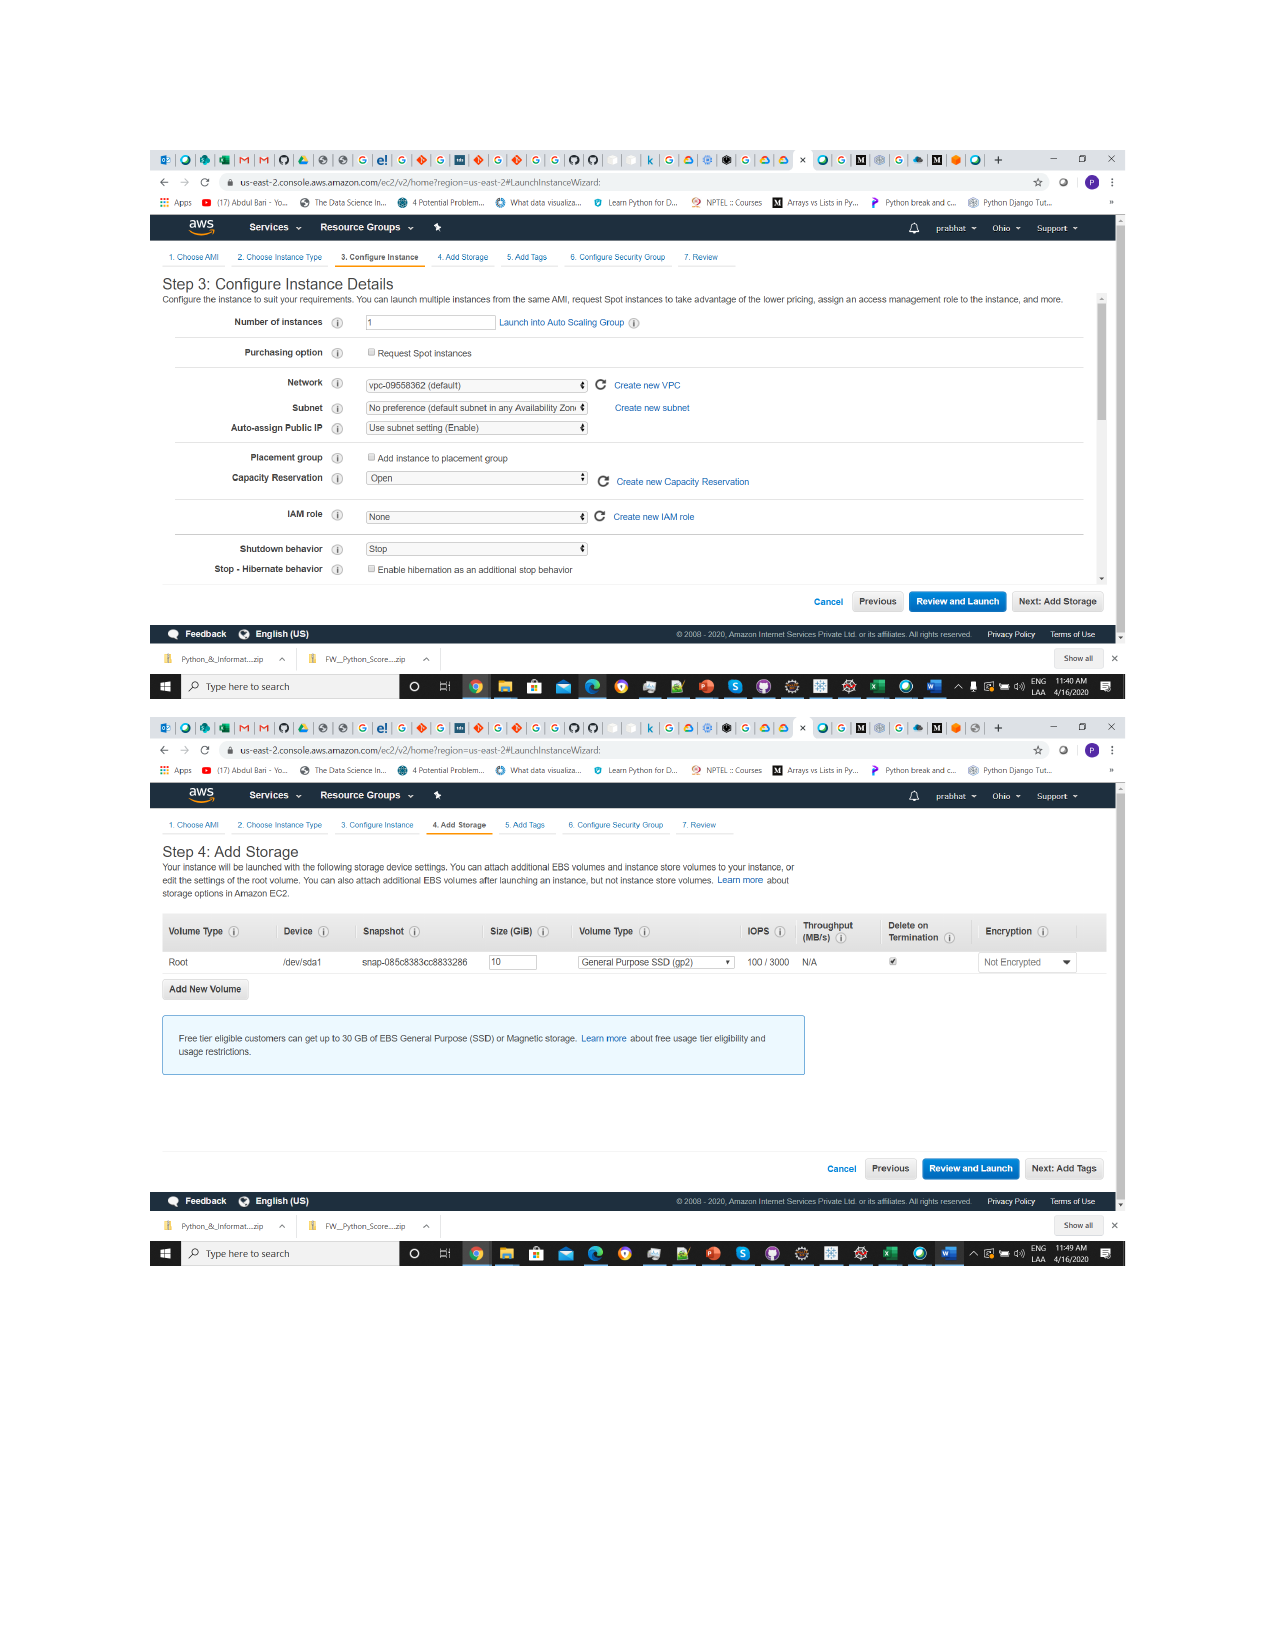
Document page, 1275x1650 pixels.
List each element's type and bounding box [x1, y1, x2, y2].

picture [150, 150, 1125, 699]
picture [150, 717, 1125, 1266]
